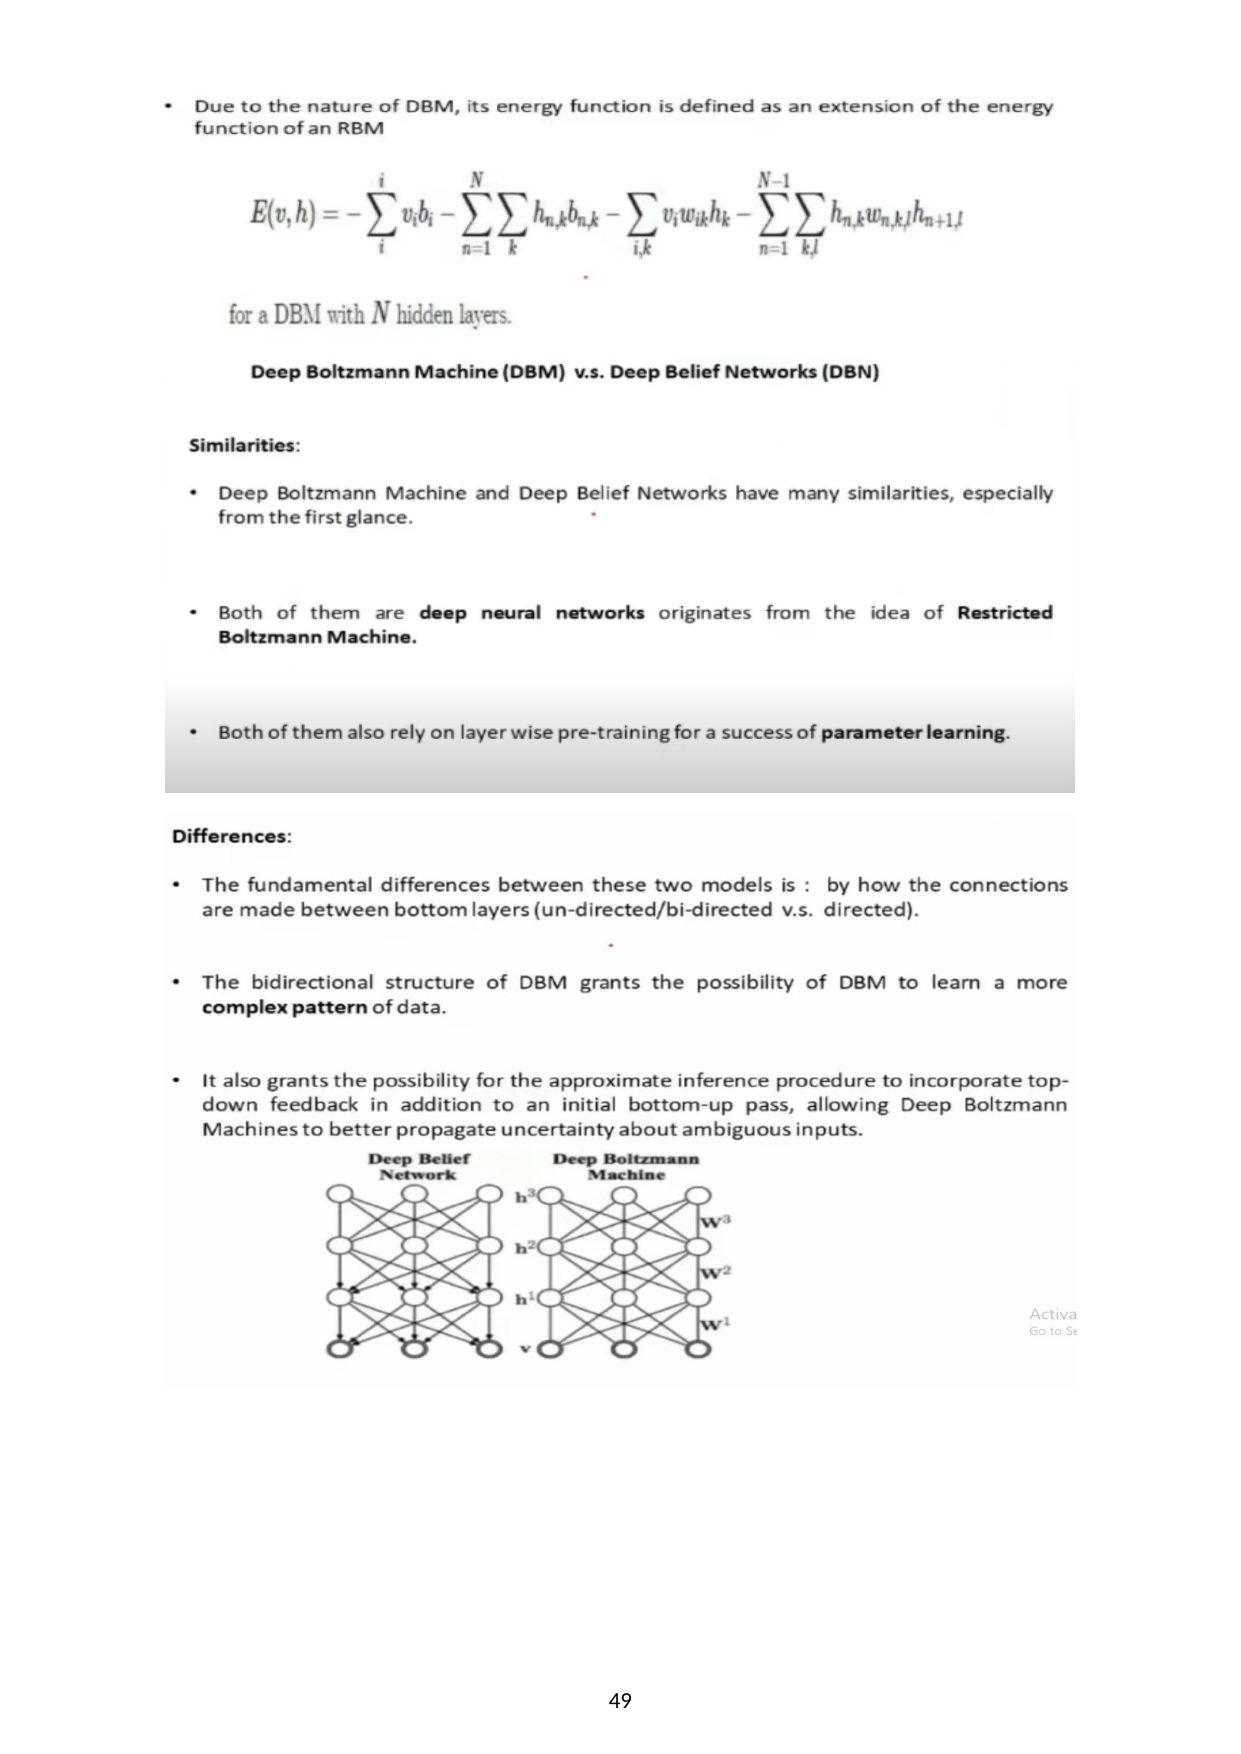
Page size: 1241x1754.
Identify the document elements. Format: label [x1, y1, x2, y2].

picture [150, 89, 1092, 338]
picture [162, 811, 1078, 1388]
picture [165, 356, 1075, 793]
